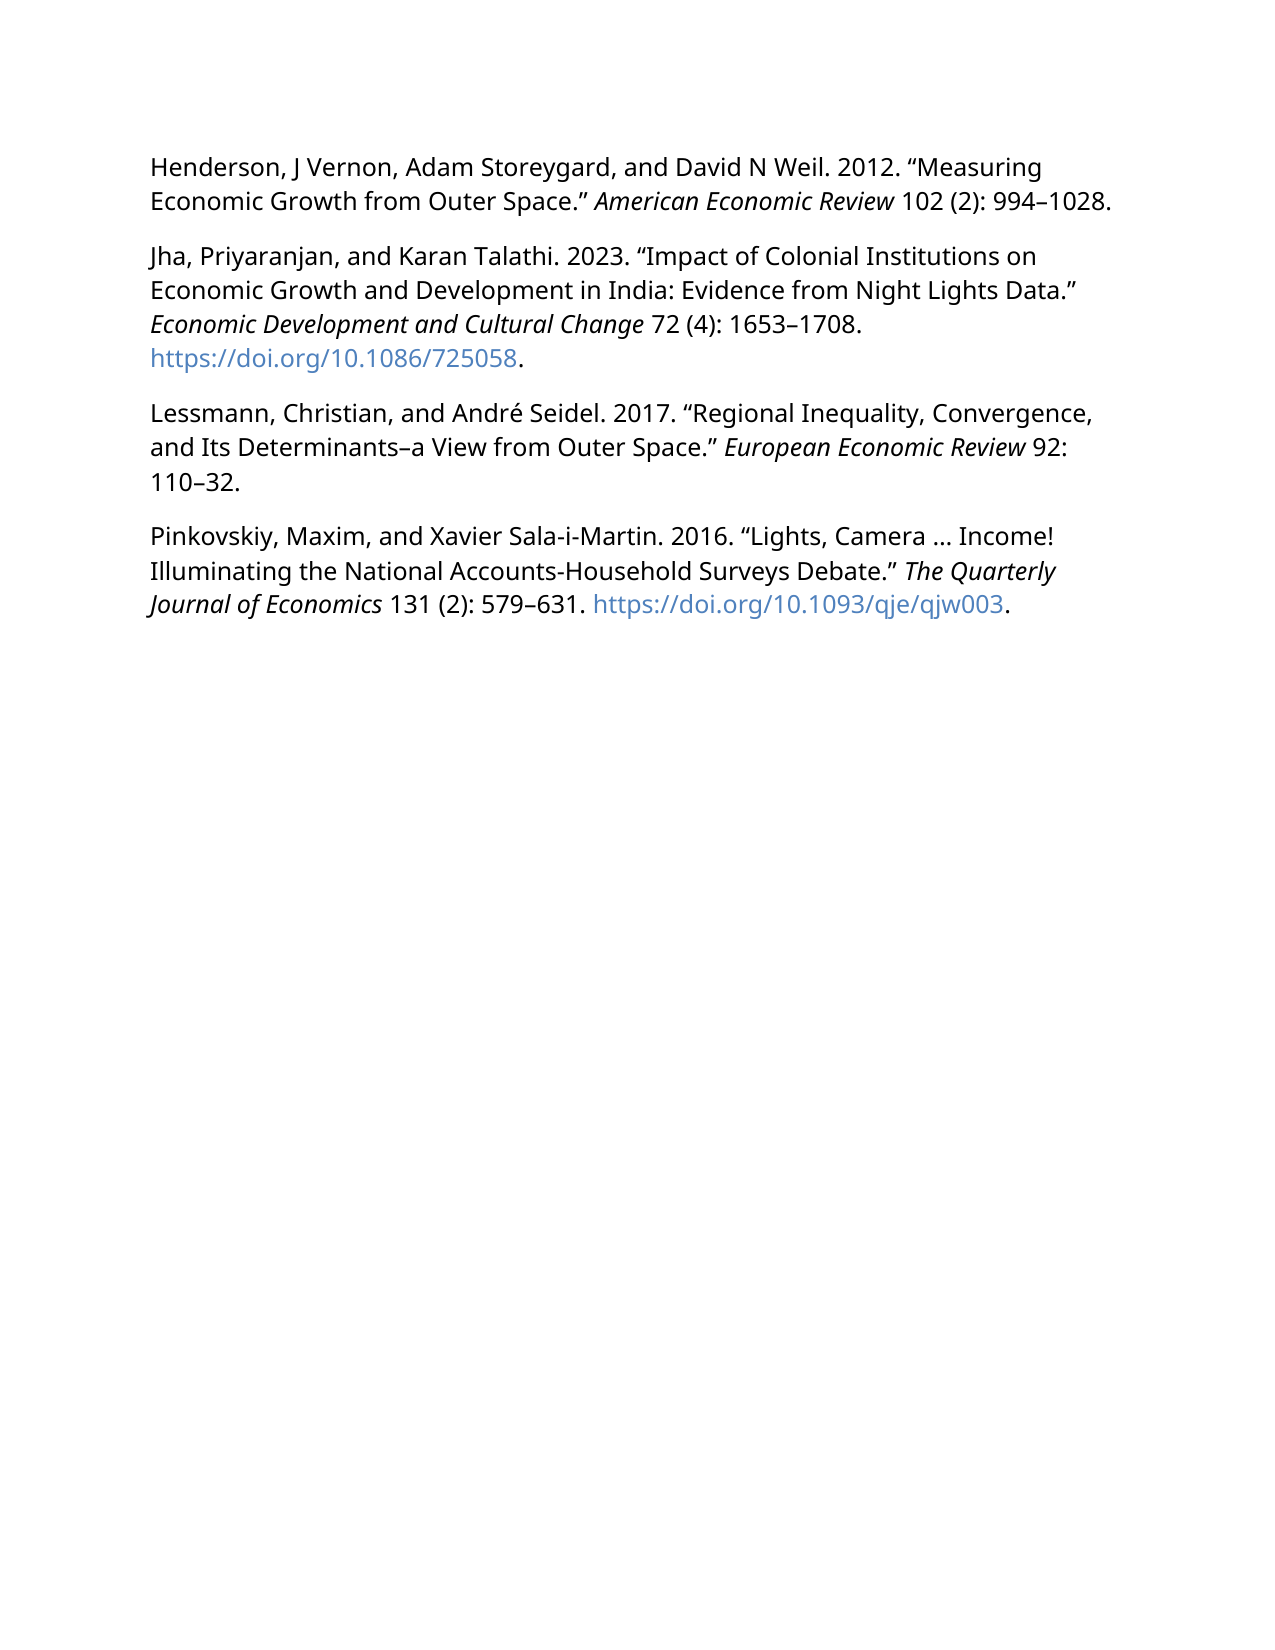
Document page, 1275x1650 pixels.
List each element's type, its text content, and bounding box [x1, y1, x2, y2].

text Henderson, J Vernon, Adam Storeygard, and David N Weil. 2012. “Measuring Economic Growth from Outer Space.” American Economic Review 102 (2): 994–1028. [150, 150, 1125, 218]
text Pinkovskiy, Maxim, and Xavier Sala-i-Martin. 2016. “Lights, Camera … Income! Illuminating the National Accounts-Household Surveys Debate.” The Quarterly Journal of Economics 131 (2): 579–631. https://doi.org/10.1093/qje/qjw003. [150, 519, 1125, 621]
text Jha, Priyaranjan, and Karan Talathi. 2023. “Impact of Colonial Institutions on Economic Growth and Development in India: Evidence from Night Lights Data.” Economic Development and Cultural Change 72 (4): 1653–1708. https://doi.org/10.1086/725058. [150, 239, 1125, 375]
text Lessmann, Christian, and André Seidel. 2017. “Regional Inequality, Convergence, and Its Determinants–a View from Outer Space.” European Economic Review 92: 110–32. [150, 396, 1125, 498]
